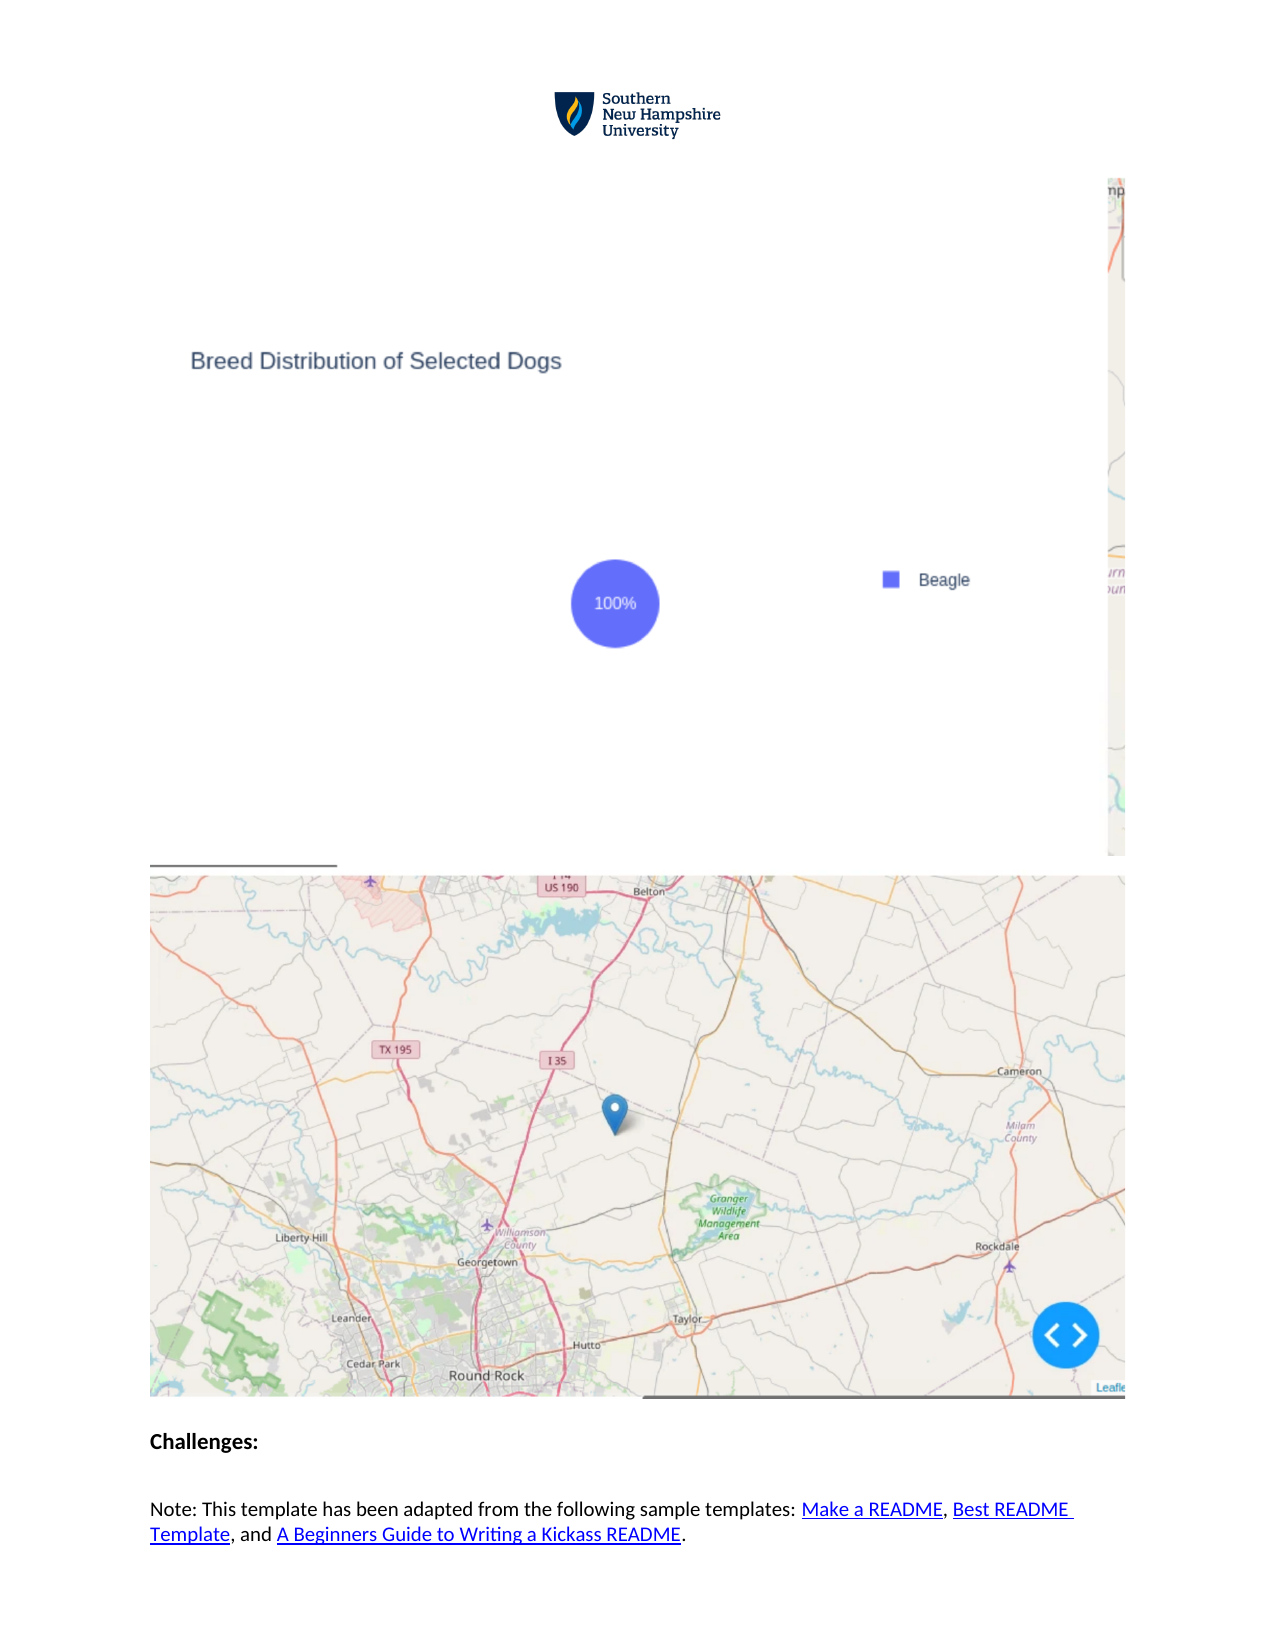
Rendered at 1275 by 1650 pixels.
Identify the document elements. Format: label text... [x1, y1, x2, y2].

picture [546, 75, 729, 154]
picture [150, 173, 1125, 1399]
subtitle Challenges: [150, 1427, 1125, 1455]
